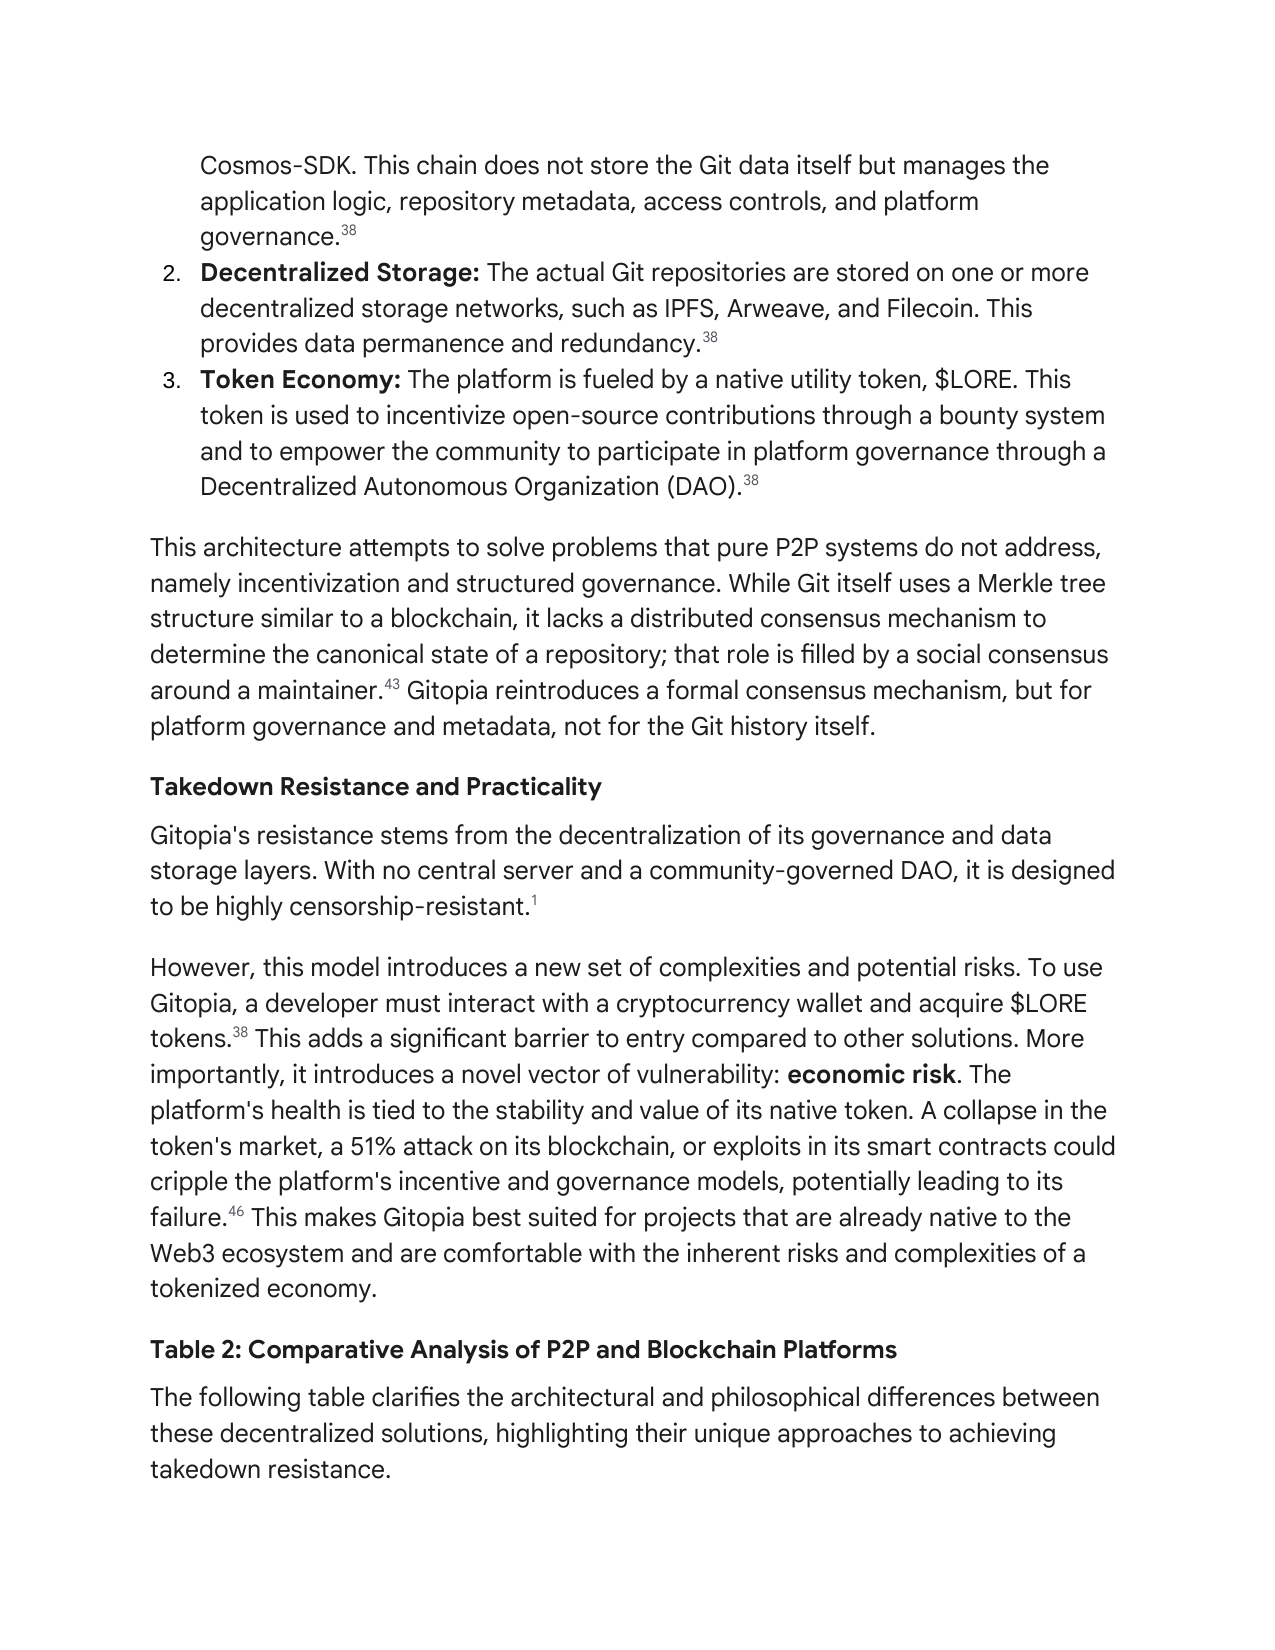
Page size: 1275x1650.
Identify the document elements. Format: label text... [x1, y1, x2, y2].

list Token Economy: The platform is fueled by a native utility token, $LORE. This token is used to incentivize open-source contributions through a bounty system and to empower the community to participate in platform governance through a Decentralized Autonomous Organization (DAO).38 [162, 364, 1125, 503]
text This architecture attempts to solve problems that pure P2P systems do not address, namely incentivization and structured governance. While Git itself uses a Merkle tree structure similar to a blockchain, it lacks a distributed consensus mechanism to determine the canonical state of a repository; that role is filled by a social consensus around a maintainer.43 Gitopia reintroduces a formal consensus mechanism, but for platform governance and metadata, not for the Git history itself. [150, 532, 1125, 742]
text The following table clarifies the architectural and philosophical differences between these decentralized solutions, highlighting their unique approaches to achieving takedown resistance. [150, 1383, 1125, 1485]
list Decentralized Storage: The actual Git repositories are stored on one or more decentralized storage networks, such as IPFS, Arweave, and Filecoin. This provides data permanence and redundancy.38 [162, 257, 1125, 360]
subtitle Table 2: Comparative Analysis of P2P and Blockchain Platforms [150, 1334, 1125, 1366]
text However, this model introduces a new set of complexities and potential risks. To use Gitopia, a developer must interact with a cryptocurrency wallet and acquire $LORE tokens.38 This adds a significant barrier to entry compared to other solutions. More importantly, it introduces a novel vector of vulnerability: economic risk. The platform's health is tied to the stability and value of its native token. A collapse in the token's market, a 51% attack on its blockchain, or exploits in its smart contracts could cripple the platform's incentive and governance models, potentially leading to its failure.46 This makes Gitopia best suited for projects that are already native to the Web3 ecosystem and are comfortable with the inherent risks and complexities of a tokenized economy. [150, 952, 1125, 1305]
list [162, 150, 1125, 253]
text Gitopia's resistance stems from the decentralization of its governance and data storage layers. With no central server and a community-governed DAO, it is designed to be highly censorship-resistant.1 [150, 820, 1125, 923]
subtitle Takedown Resistance and Practicality [150, 772, 1125, 803]
